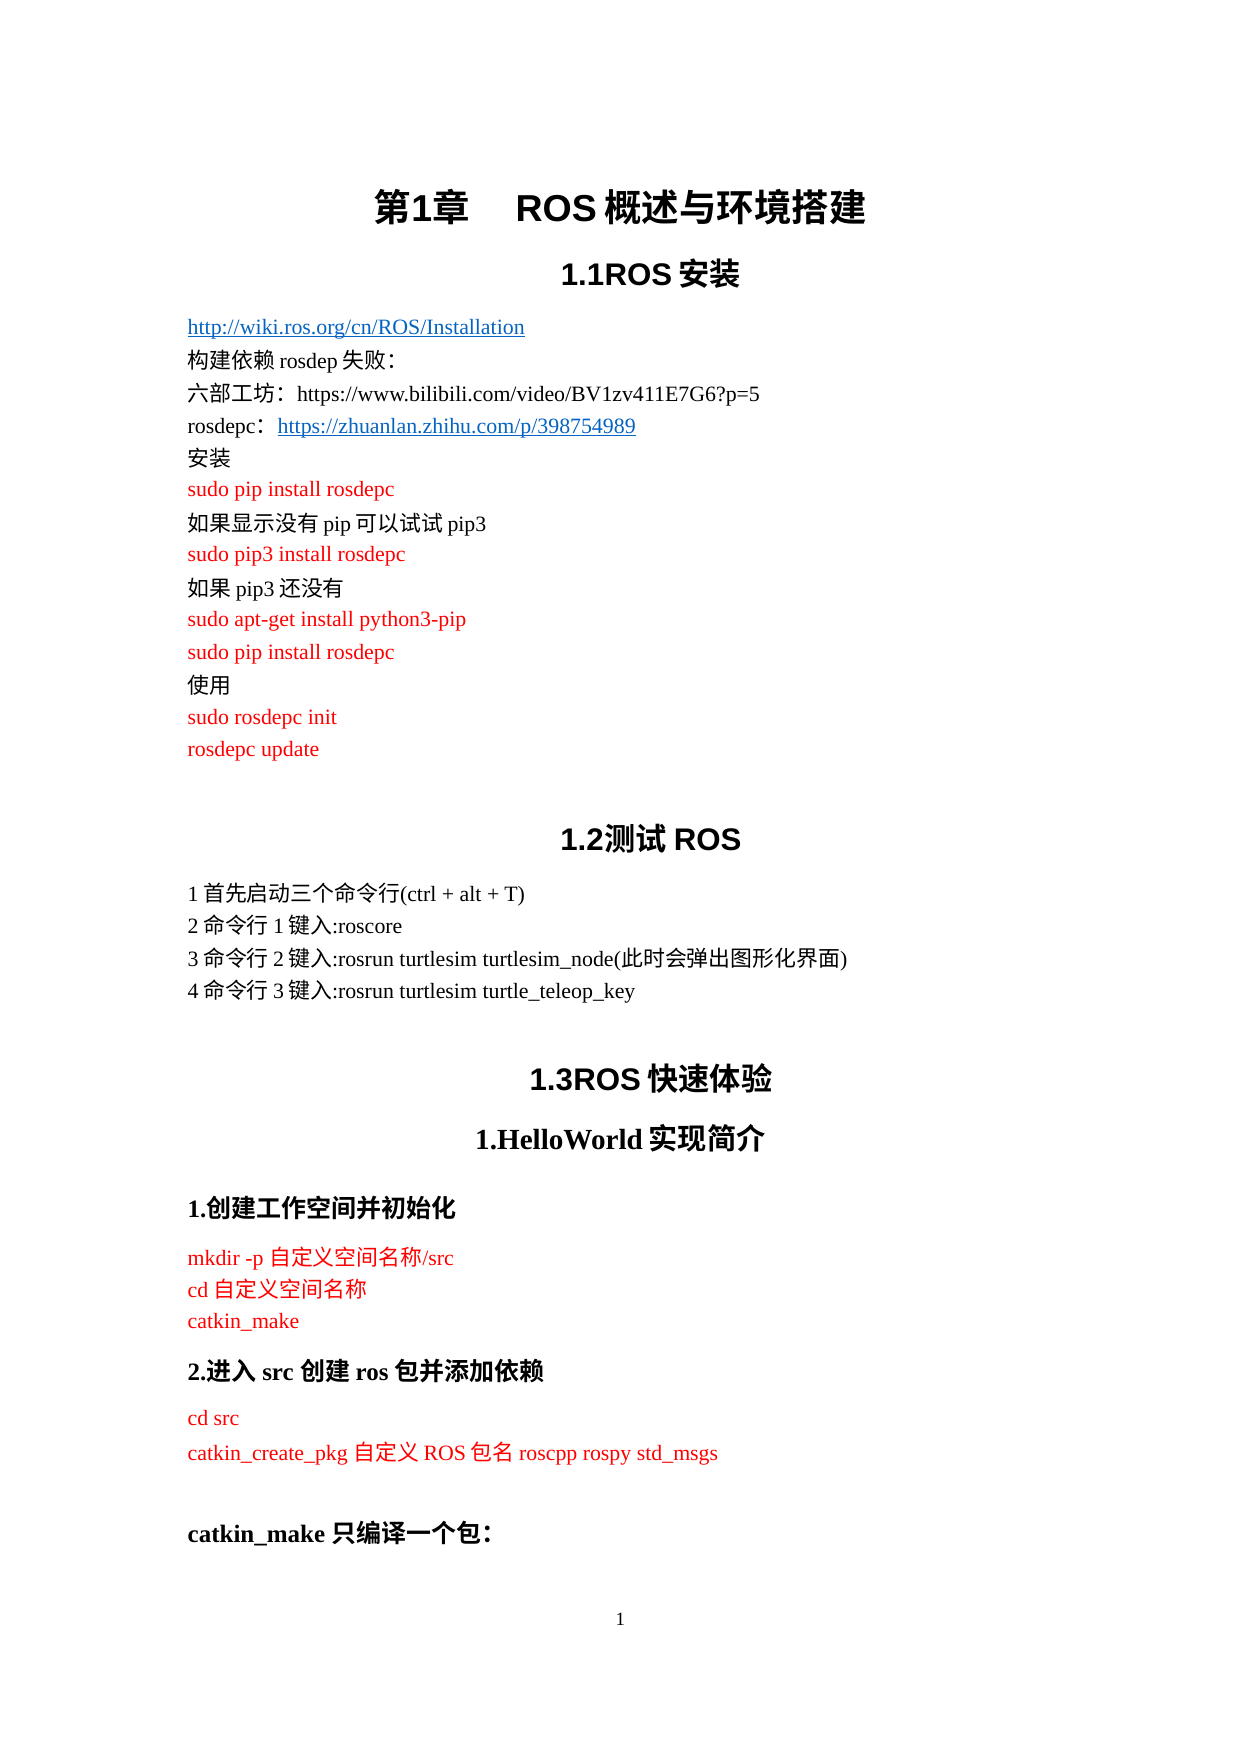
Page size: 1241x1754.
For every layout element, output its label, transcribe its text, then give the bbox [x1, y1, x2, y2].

text 如果pip3还没有 [187, 570, 1053, 603]
text catkin_make [187, 1304, 1053, 1337]
text 六部工坊：https://www.bilibili.com/video/BV1zv411E7G6?p=5 [187, 375, 1053, 408]
text 构建依赖rosdep失败： [187, 343, 1053, 375]
text 2.进入 src 创建 ros 包并添加依赖 [187, 1337, 1053, 1402]
text http://wiki.ros.org/cn/ROS/Installation [187, 310, 1053, 343]
text 4命令行3键入:rosrun turtlesim turtle_teleop_key [187, 973, 1053, 1005]
text catkin_create_pkg 自定义ROS包名 roscpp rospy std_msgs [187, 1434, 1053, 1467]
subtitle ROS安装 [249, 249, 1053, 294]
text catkin_make 只编译一个包： [187, 1499, 1053, 1564]
text sudo pip install rosdepc [187, 473, 1053, 505]
text sudo pip3 install rosdepc [187, 538, 1053, 570]
text 1.创建工作空间并初始化 [187, 1174, 1053, 1239]
text 1首先启动三个命令行(ctrl + alt + T) [187, 875, 1053, 908]
subtitle 测试 ROS [249, 814, 1053, 859]
subtitle 1.HelloWorld实现简介 [187, 1116, 1053, 1158]
text rosdepc update [187, 733, 1053, 765]
text 如果显示没有pip可以试试pip3 [187, 505, 1053, 538]
text 3命令行2键入:rosrun turtlesim turtlesim_node(此时会弹出图形化界面) [187, 940, 1053, 973]
text 使用 [187, 668, 1053, 700]
text sudo rosdepc init [187, 700, 1053, 733]
subtitle ROS概述与环境搭建 [187, 178, 1053, 232]
text cd 自定义空间名称 [187, 1272, 1053, 1304]
text 安装 [187, 440, 1053, 473]
text 2命令行1键入:roscore [187, 908, 1053, 940]
text sudo pip install rosdepc [187, 635, 1053, 668]
text cd src [187, 1402, 1053, 1434]
text sudo apt-get install python3-pip [187, 603, 1053, 635]
text mkdir -p 自定义空间名称/src [187, 1239, 1053, 1272]
subtitle ROS快速体验 [249, 1054, 1053, 1099]
text rosdepc：https://zhuanlan.zhihu.com/p/398754989 [187, 408, 1053, 440]
